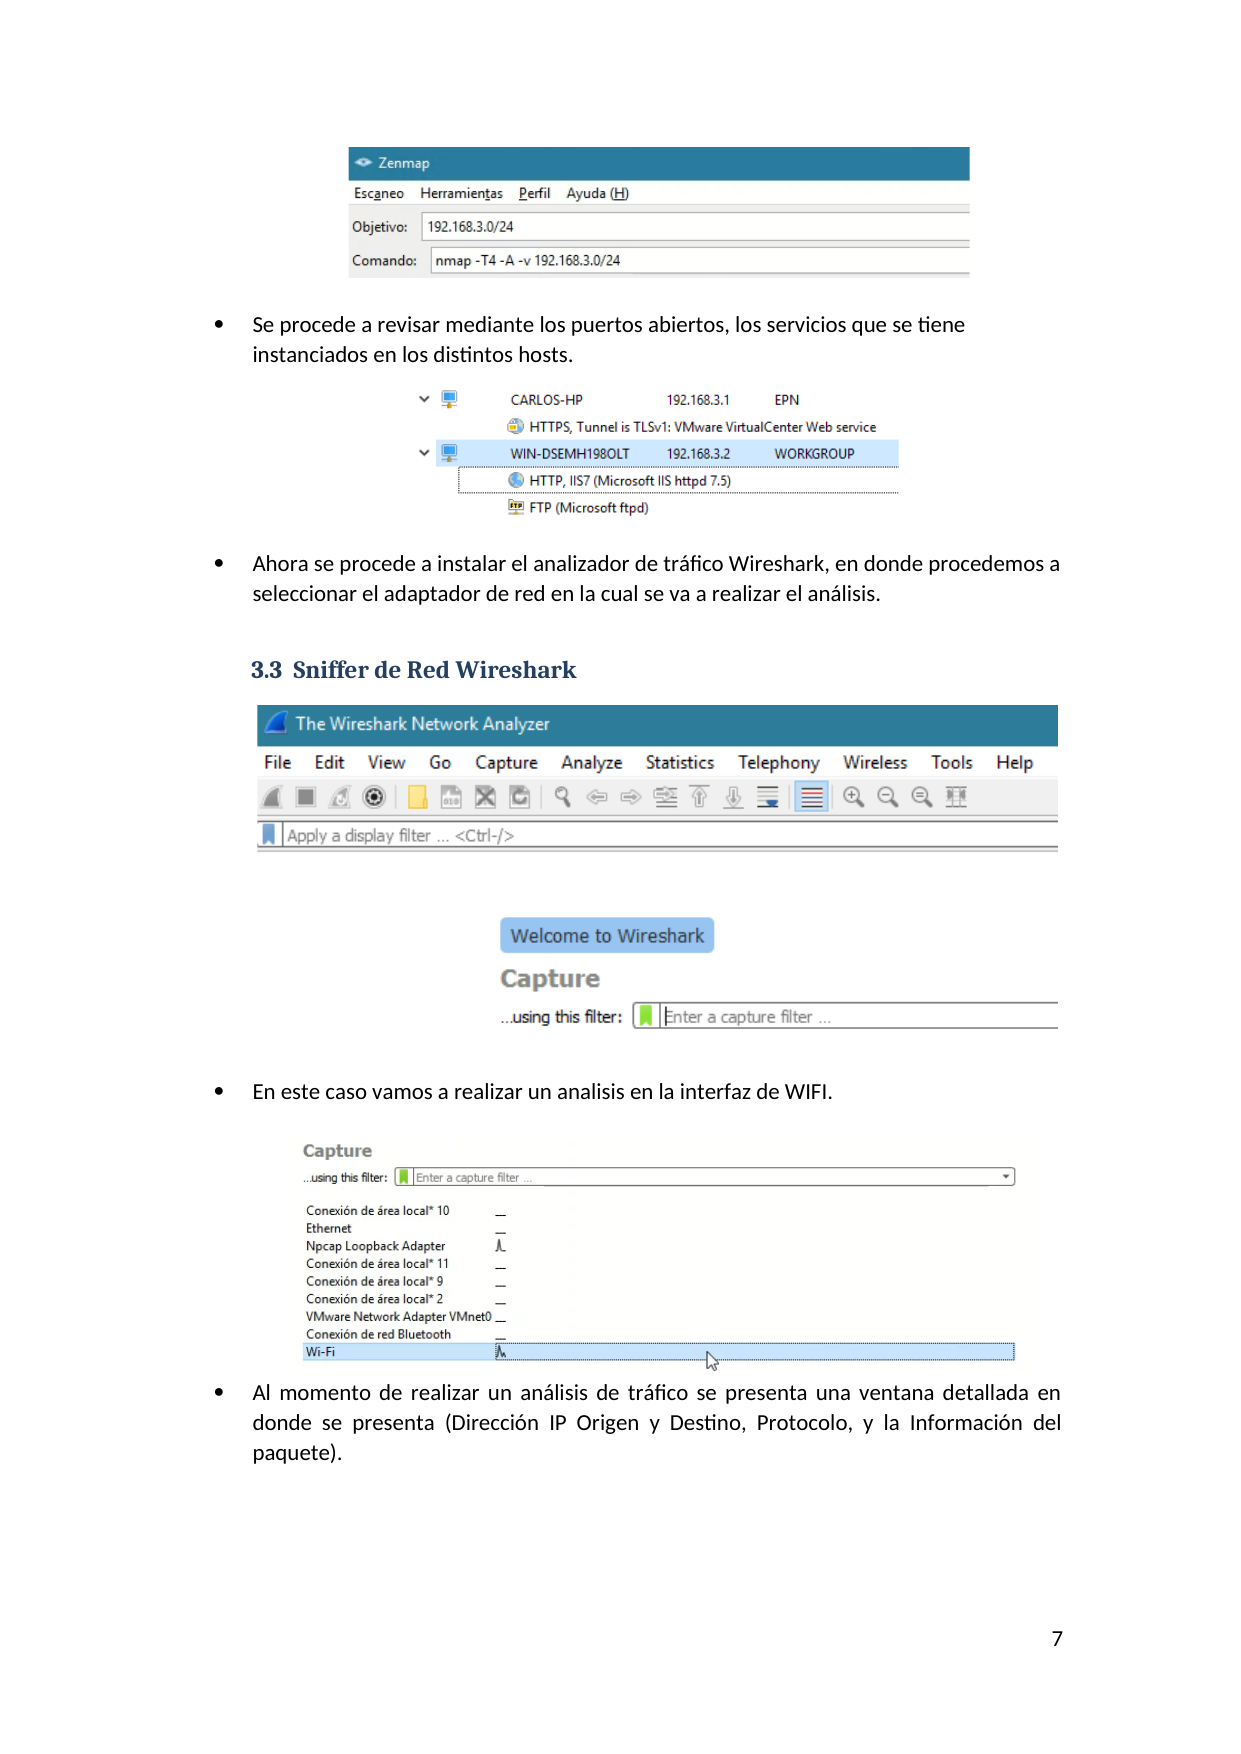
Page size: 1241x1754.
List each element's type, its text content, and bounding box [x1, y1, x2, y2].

picture [257, 705, 1058, 1046]
picture [416, 387, 899, 517]
list Se procede a revisar mediante los puertos abiertos, los servicios que se tiene instanciados en los distintos hosts. [215, 310, 1063, 369]
list En este caso vamos a realizar un analisis en la interfaz de WIFI. [215, 1077, 1063, 1105]
picture [345, 147, 970, 278]
picture [281, 1134, 1034, 1376]
list Al momento de realizar un análisis de tráfico se presenta una ventana detallada en donde se presenta (Dirección IP Origen y Destino, Protocolo, y la Información del paquete). [215, 1378, 1063, 1466]
subtitle Sniffer de Red Wireshark [251, 656, 1063, 685]
list Ahora se procede a instalar el analizador de tráfico Wireshark, en donde procedemos a seleccionar el adaptador de red en la cual se va a realizar el análisis. [215, 549, 1063, 607]
